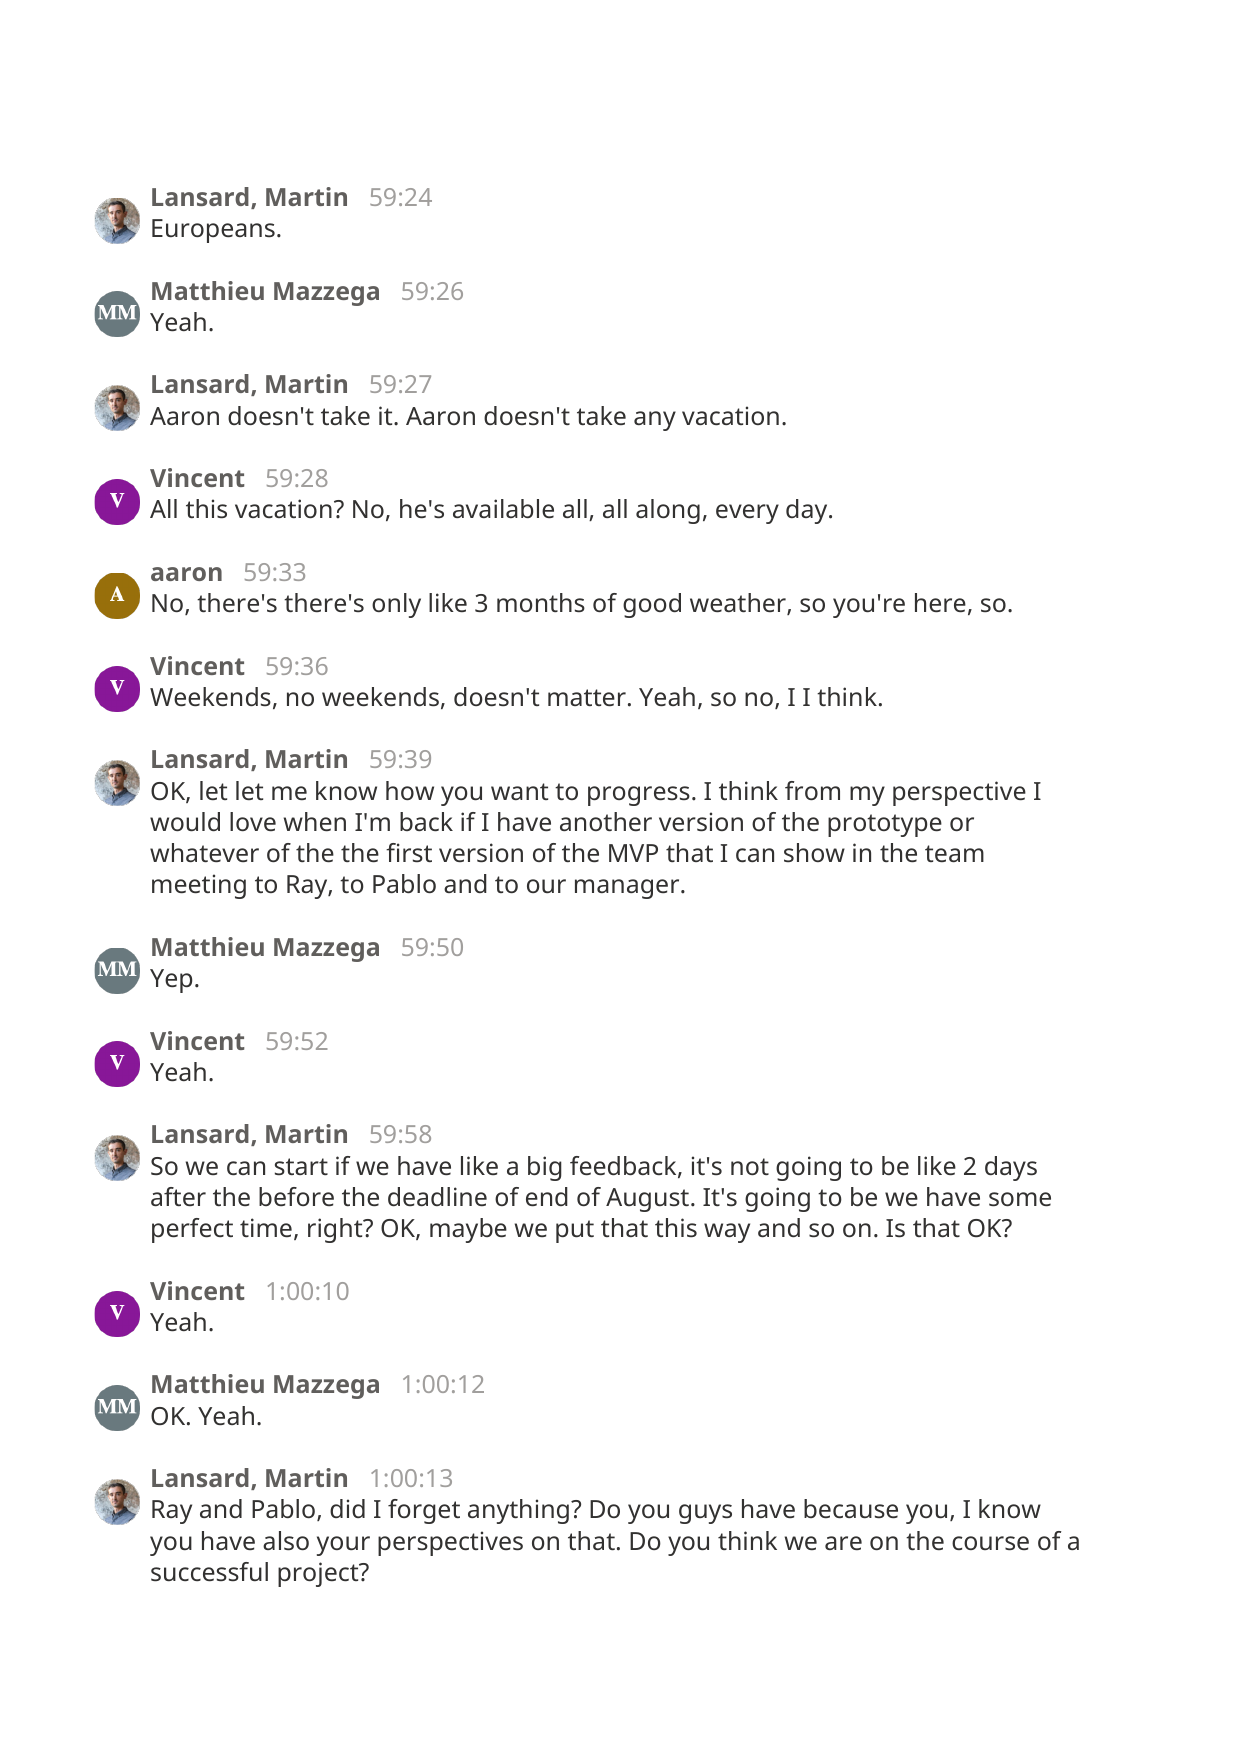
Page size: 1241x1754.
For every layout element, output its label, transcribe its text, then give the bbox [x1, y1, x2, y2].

picture [94, 573, 140, 619]
picture [94, 479, 140, 525]
picture [94, 1135, 140, 1181]
text Vincent 59:36 Weekends, no weekends, doesn't matter. Yeah, so no, I I think. [150, 619, 1090, 712]
picture [94, 198, 140, 244]
text Lansard, Martin 1:00:13 Ray and Pablo, did I forget anything? Do you guys have because you, I know you have also your perspectives on that. Do you think we are on the course of a successful project? [150, 1431, 1090, 1587]
text Lansard, Martin 59:27 Aaron doesn't take it. Aaron doesn't take any vacation. [150, 337, 1090, 431]
picture [94, 948, 140, 994]
picture [94, 385, 140, 431]
picture [94, 760, 140, 806]
picture [94, 1041, 140, 1087]
text Lansard, Martin 59:39 OK, let let me know how you want to progress. I think from my perspective I would love when I'm back if I have another version of the prototype or whatever of the the first version of the MVP that I can show in the team meeting to Ray, to Pablo and to our manager. [150, 712, 1090, 900]
text Matthieu Mazzega 59:50 Yep. [150, 900, 1090, 994]
picture [94, 1479, 140, 1525]
text Vincent 59:28 All this vacation? No, he's available all, all along, every day. [150, 431, 1090, 525]
text Lansard, Martin 59:24 Europeans. [150, 150, 1090, 244]
picture [94, 1385, 140, 1431]
text Vincent 59:52 Yeah. [150, 994, 1090, 1087]
text Lansard, Martin 59:58 So we can start if we have like a big feedback, it's not going to be like 2 days after the before the deadline of end of August. It's going to be we have some perfect time, right? OK, maybe we put that this way and so on. Is that OK? [150, 1087, 1090, 1244]
picture [94, 1291, 140, 1337]
picture [94, 291, 140, 337]
text Matthieu Mazzega 1:00:12 OK. Yeah. [150, 1337, 1090, 1431]
text aaron 59:33 No, there's there's only like 3 months of good weather, so you're here, so. [150, 525, 1090, 619]
text Matthieu Mazzega 59:26 Yeah. [150, 244, 1090, 337]
picture [94, 666, 140, 712]
text Vincent 1:00:10 Yeah. [150, 1244, 1090, 1337]
